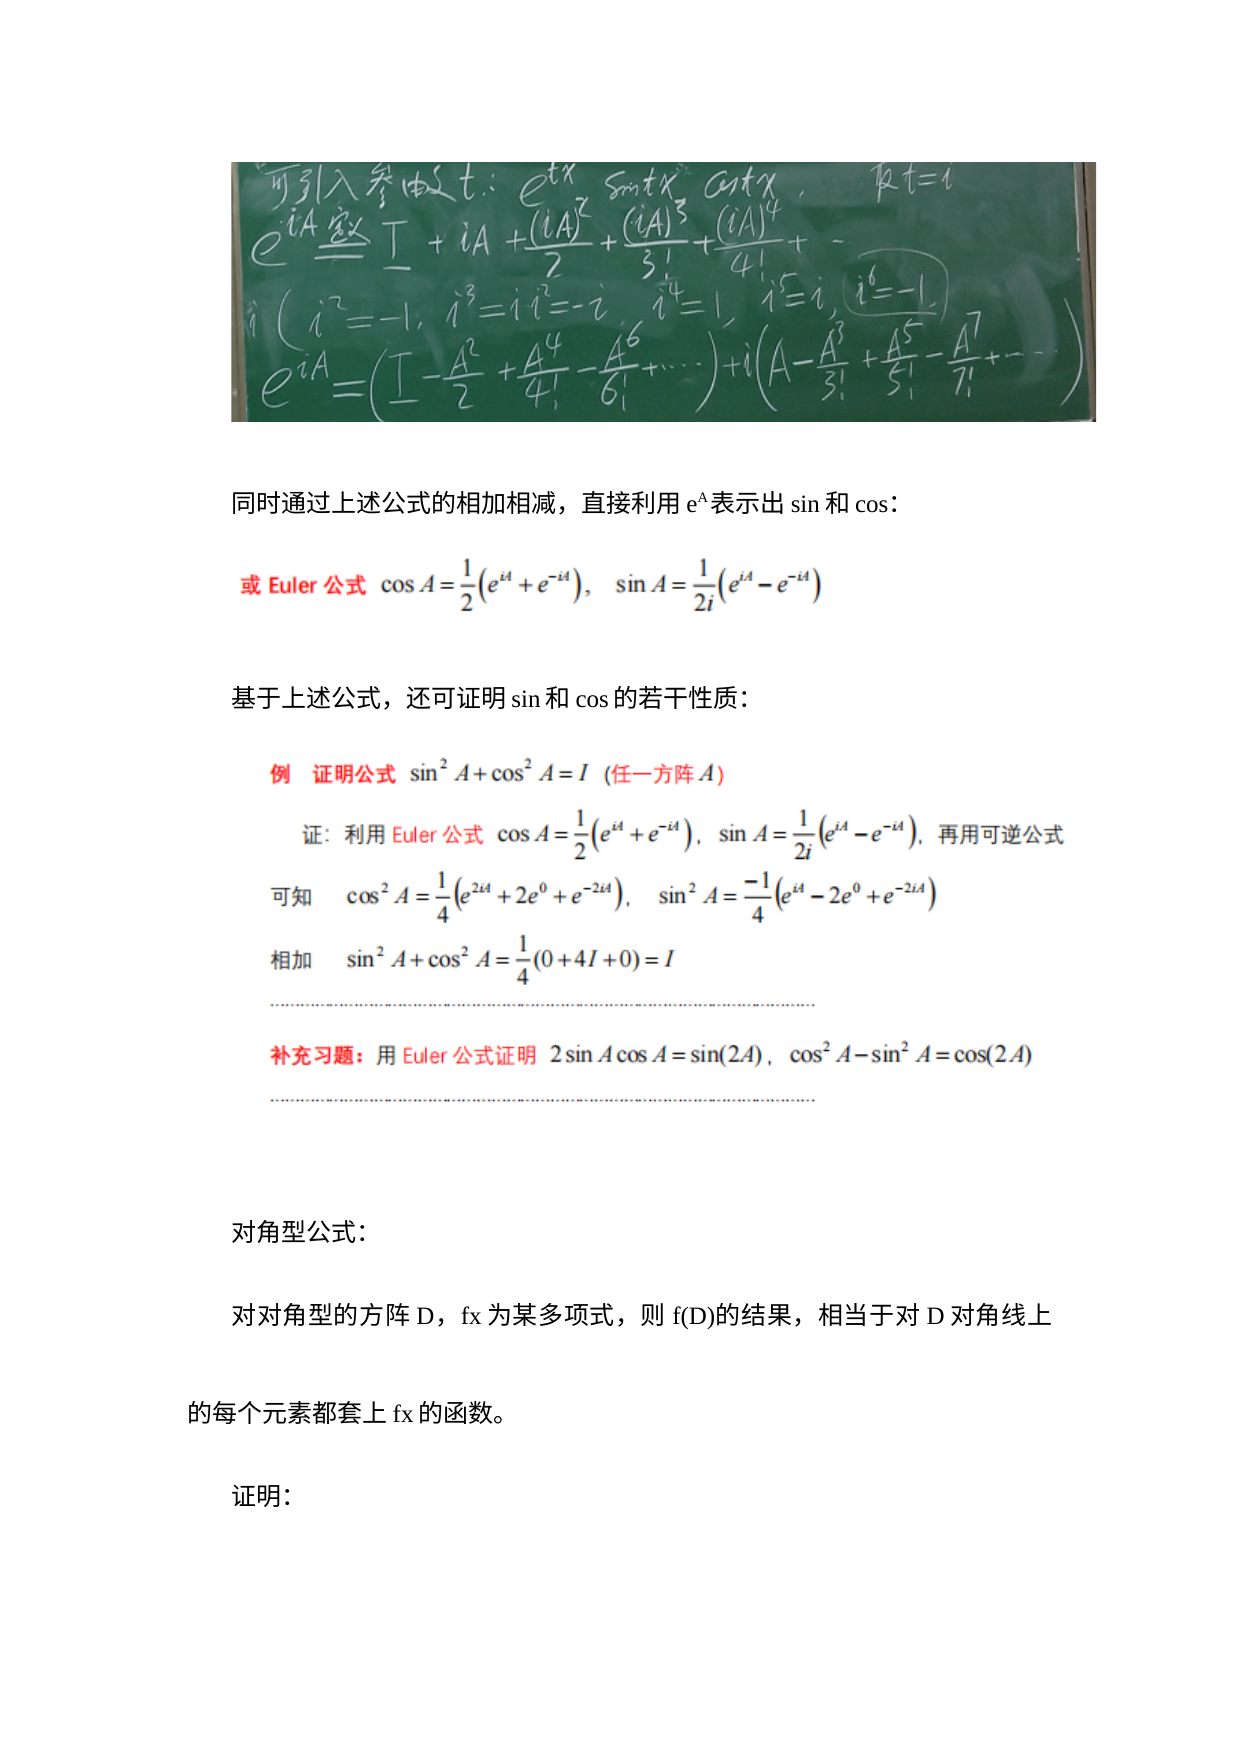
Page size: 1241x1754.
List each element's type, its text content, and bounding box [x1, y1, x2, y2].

text 对对角型的方阵D，fx为某多项式，则f(D)的结果，相当于对D对角线上的每个元素都套上fx的函数。 [187, 1281, 1053, 1444]
picture [231, 162, 1097, 422]
picture [231, 552, 854, 638]
text 同时通过上述公式的相加相减，直接利用eA表示出sin和cos： [187, 469, 1053, 534]
picture [231, 747, 1096, 1106]
text 对角型公式： [187, 1198, 1053, 1263]
text 基于上述公式，还可证明sin和cos的若干性质： [187, 664, 1053, 729]
text 证明： [187, 1462, 1053, 1527]
